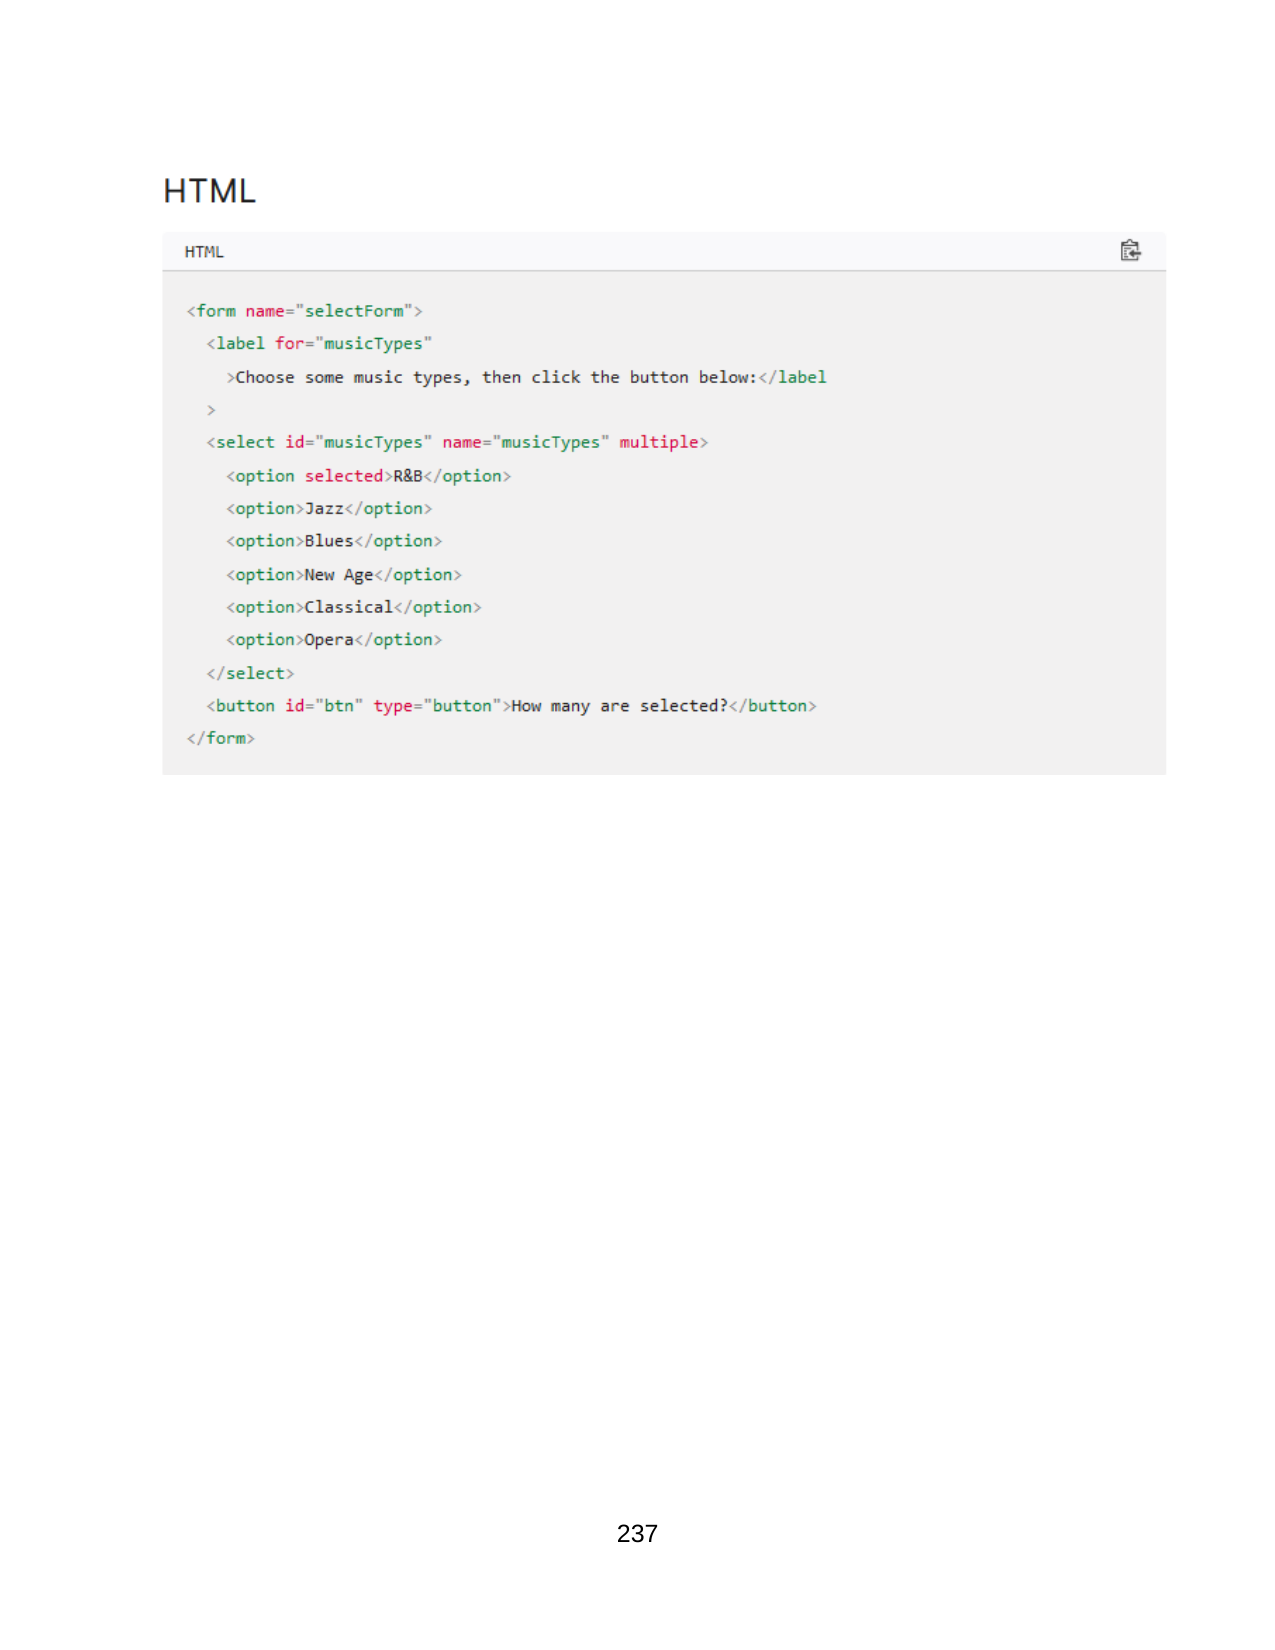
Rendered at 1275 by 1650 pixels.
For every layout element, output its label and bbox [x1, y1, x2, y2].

picture [150, 150, 1203, 775]
